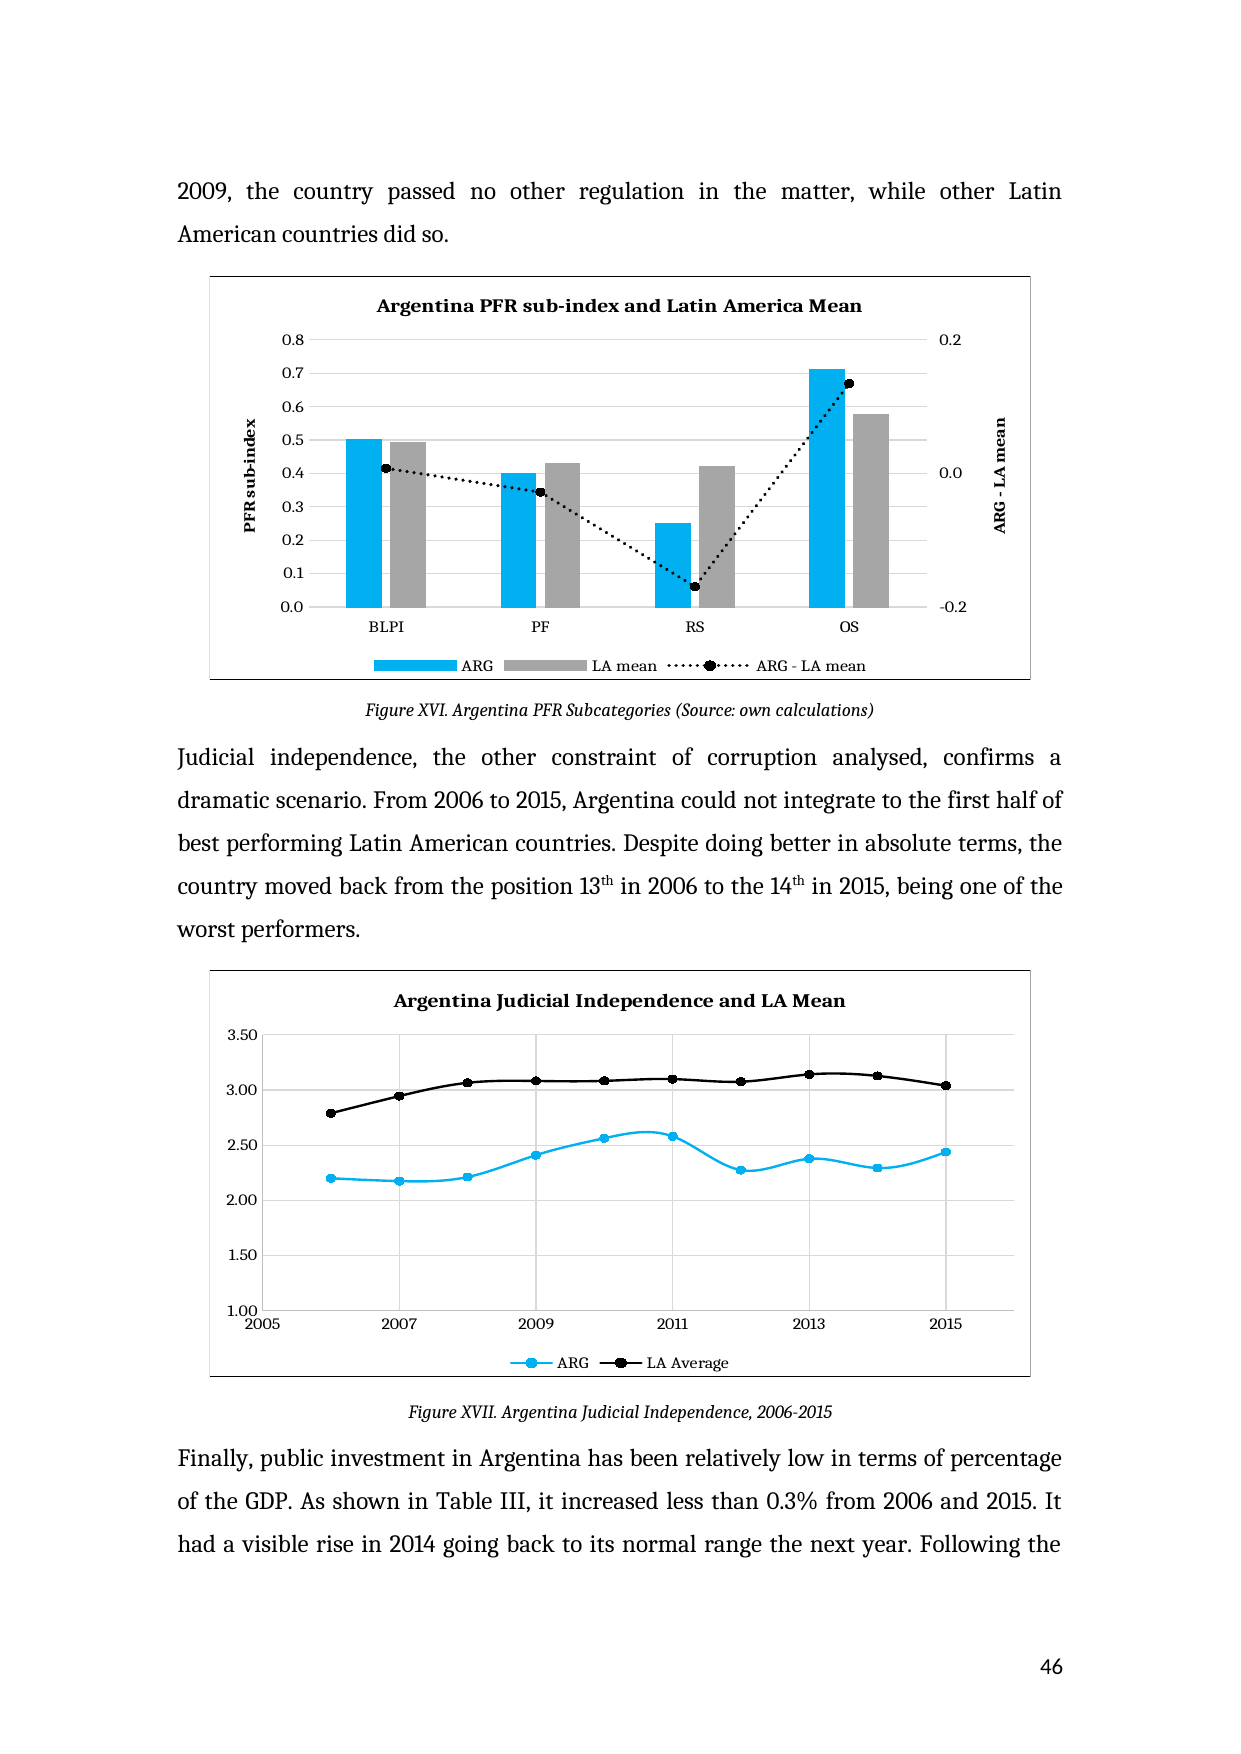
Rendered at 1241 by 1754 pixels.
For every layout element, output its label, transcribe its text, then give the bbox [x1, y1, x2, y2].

text Figure XVI. Argentina PFR Subcategories (Source: own calculations) [177, 700, 1063, 722]
text Judicial independence, the other constraint of corruption analysed, confirms a dramatic scenario. From 2006 to 2015, Argentina could not integrate to the first half of best performing Latin American countries. Despite doing better in absolute terms, the country moved back from the position 13th in 2006 to the 14th in 2015, being one of the worst performers. [177, 742, 1063, 944]
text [177, 177, 1063, 249]
text Figure XVII. Argentina Judicial Independence, 2006-2015 [177, 1401, 1063, 1423]
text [177, 1444, 1063, 1559]
